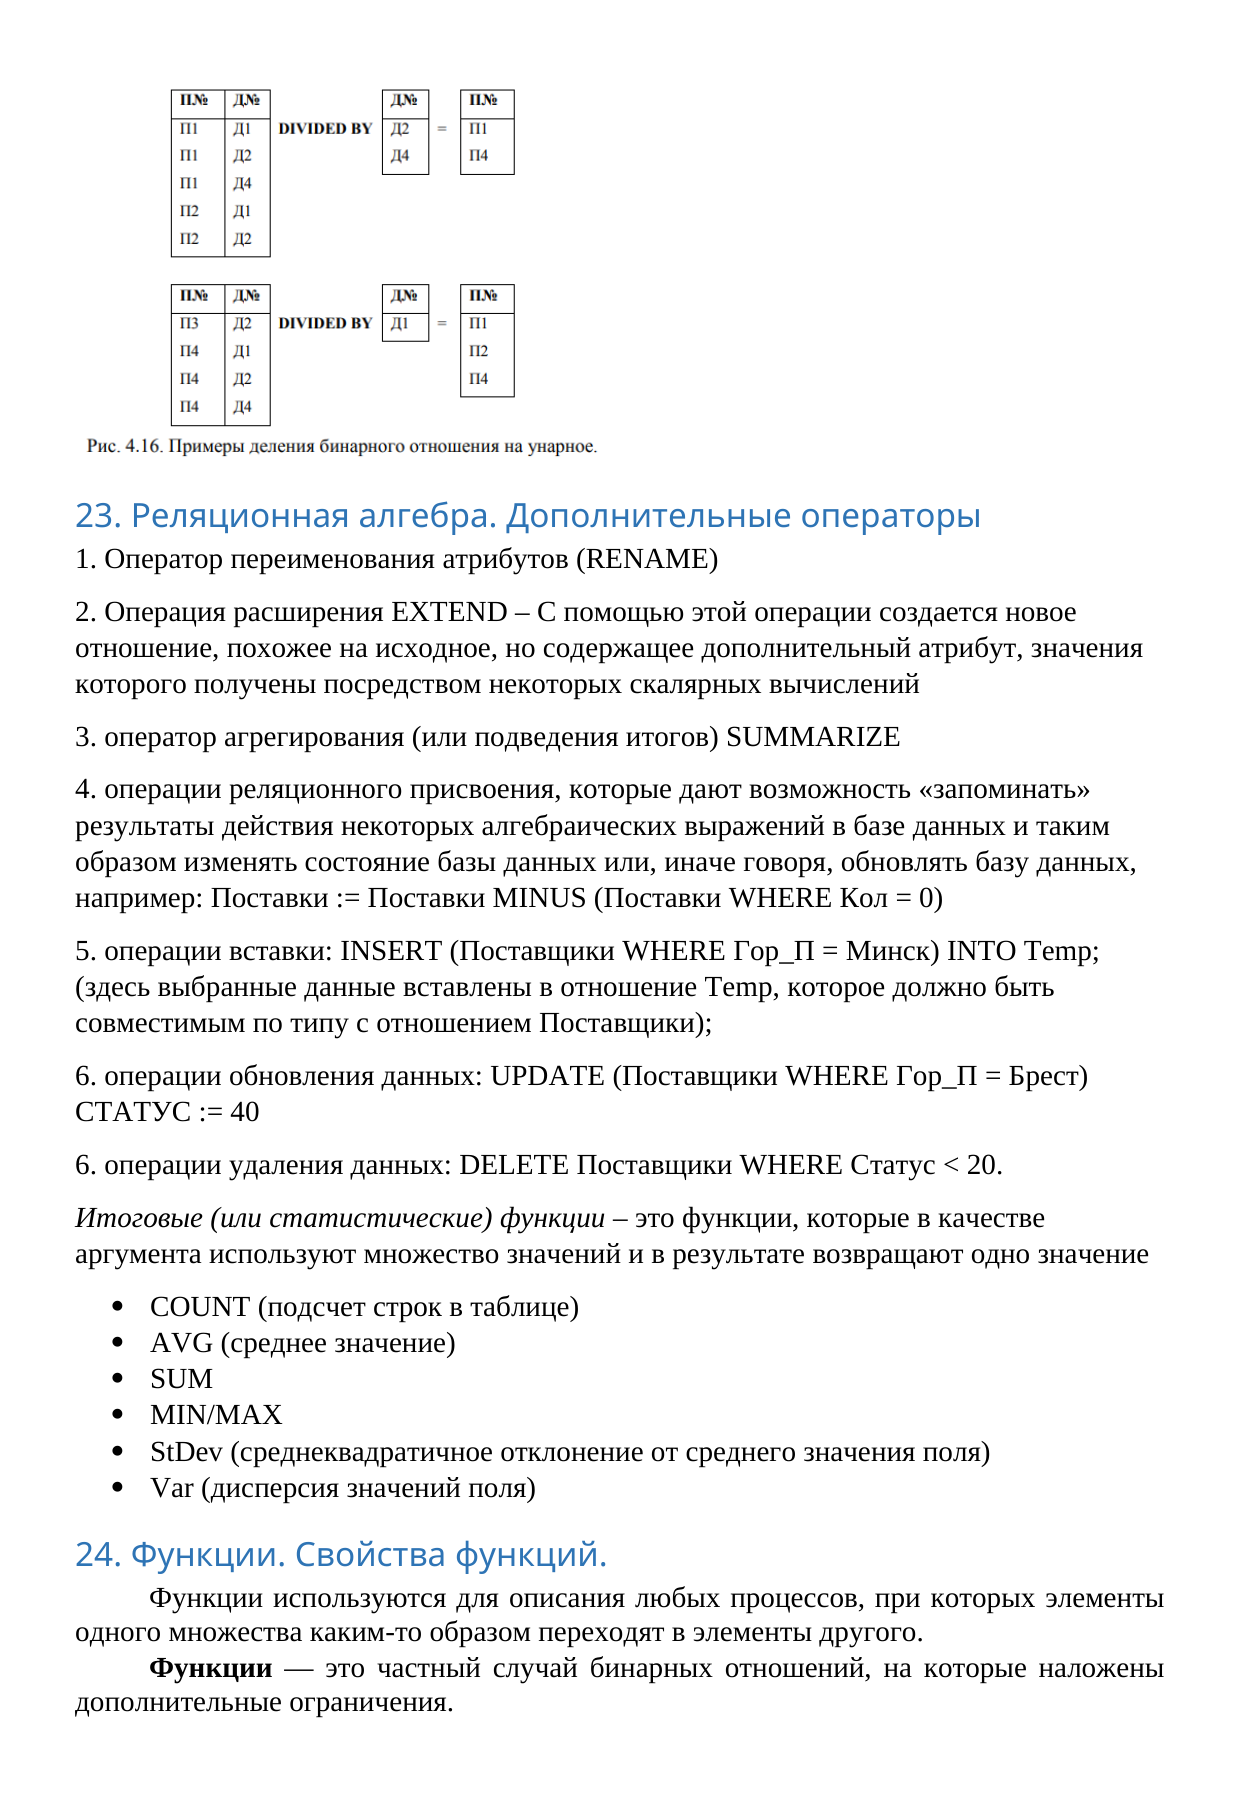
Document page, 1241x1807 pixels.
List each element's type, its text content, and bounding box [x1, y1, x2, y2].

list Var (дисперсия значений поля) [112, 1470, 1165, 1503]
text Функции используются для описания любых процессов, при которых элементы одного множества каким-то образом переходят в элементы другого. [75, 1580, 1165, 1647]
text 4. операции реляционного присвоения, которые дают возможность «запоминать» результаты действия некоторых алгебраических выражений в базе данных и таким образом изменять состояние базы данных или, иначе говоря, обновлять базу данных, например: Поставки := Поставки MINUS (Поставки WHERE Кол = 0) [75, 772, 1165, 913]
picture [75, 75, 615, 465]
text 6. операции обновления данных: UPDATE (Поставщики WHERE Гор_П = Брест) СТАТУС := 40 [75, 1058, 1165, 1128]
subtitle 24. Функции. Свойства функций. [75, 1531, 1165, 1577]
list AVG (среднее значение) [112, 1325, 1165, 1358]
list StDev (среднеквадратичное отклонение от среднего значения поля) [112, 1434, 1165, 1467]
text 5. операции вставки: INSERT (Поставщики WHERE Гор_П = Минск) INTO Temp; (здесь выбранные данные вставлены в отношение Temp, которое должно быть совместимым по типу с отношением Поставщики); [75, 933, 1165, 1039]
list SUM [112, 1361, 1165, 1395]
text Итоговые (или статистические) функции – это функции, которые в качестве аргумента используют множество значений и в результате возвращают одно значение [75, 1200, 1165, 1269]
list COUNT (подсчет строк в таблице) [112, 1289, 1165, 1322]
list MIN/MAX [112, 1397, 1165, 1431]
text 3. оператор агрегирования (или подведения итогов) SUMMARIZE [75, 719, 1165, 752]
text 1. Оператор переименования атрибутов (RENAME) [75, 541, 1165, 574]
subtitle 23. Реляционная алгебра. Дополнительные операторы [75, 492, 1165, 537]
text 2. Операция расширения EXTEND – С помощью этой операции создается новое отношение, похожее на исходное, но содержащее дополнительный атрибут, значения которого получены посредством некоторых скалярных вычислений [75, 594, 1165, 699]
text 6. операции удаления данных: DELETE Поставщики WHERE Статус < 20. [75, 1147, 1165, 1180]
text Функции — это частный случай бинарных отношений, на которые наложены дополнительные ограничения. [75, 1650, 1165, 1717]
